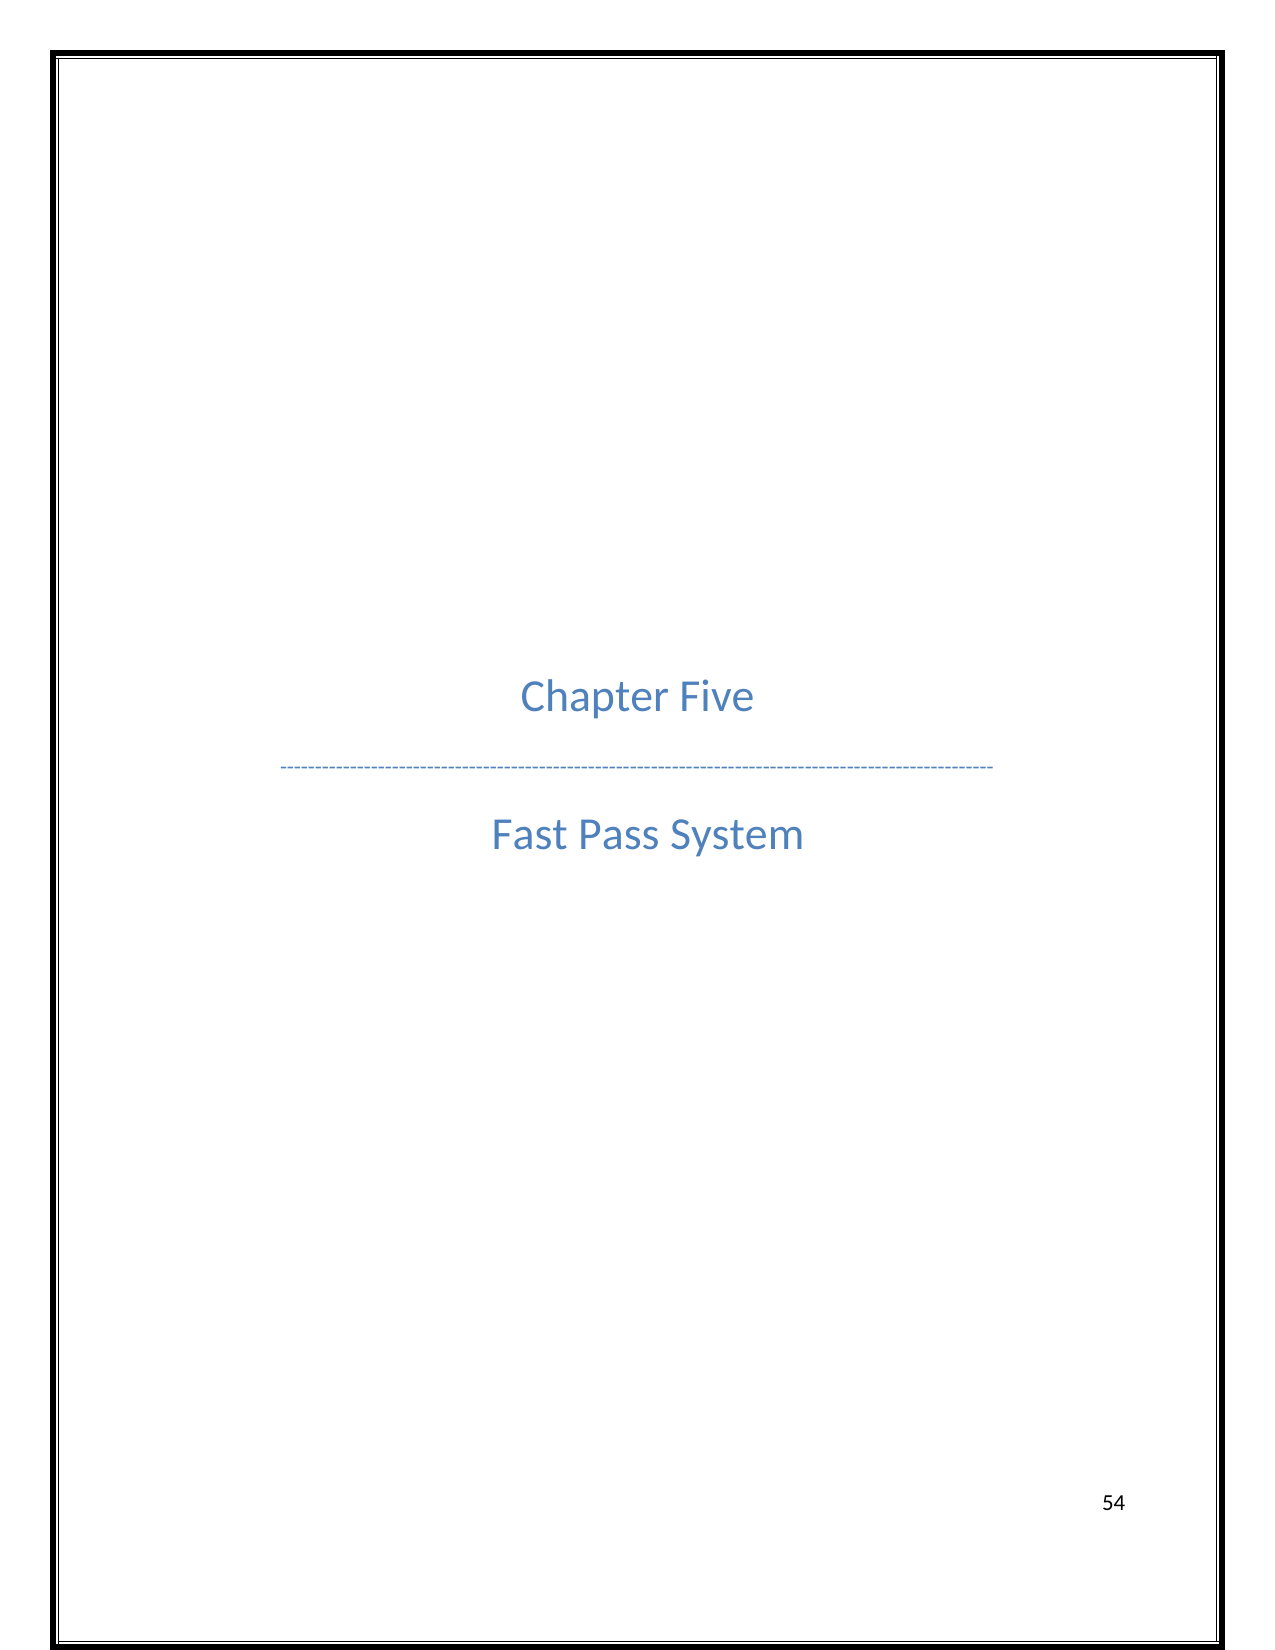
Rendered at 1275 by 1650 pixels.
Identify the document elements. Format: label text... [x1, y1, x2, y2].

text Fast Pass System [150, 805, 1125, 861]
text Chapter Five [150, 667, 1125, 723]
text ------------------------------------------------------------------------------------------------------ [150, 752, 1125, 780]
